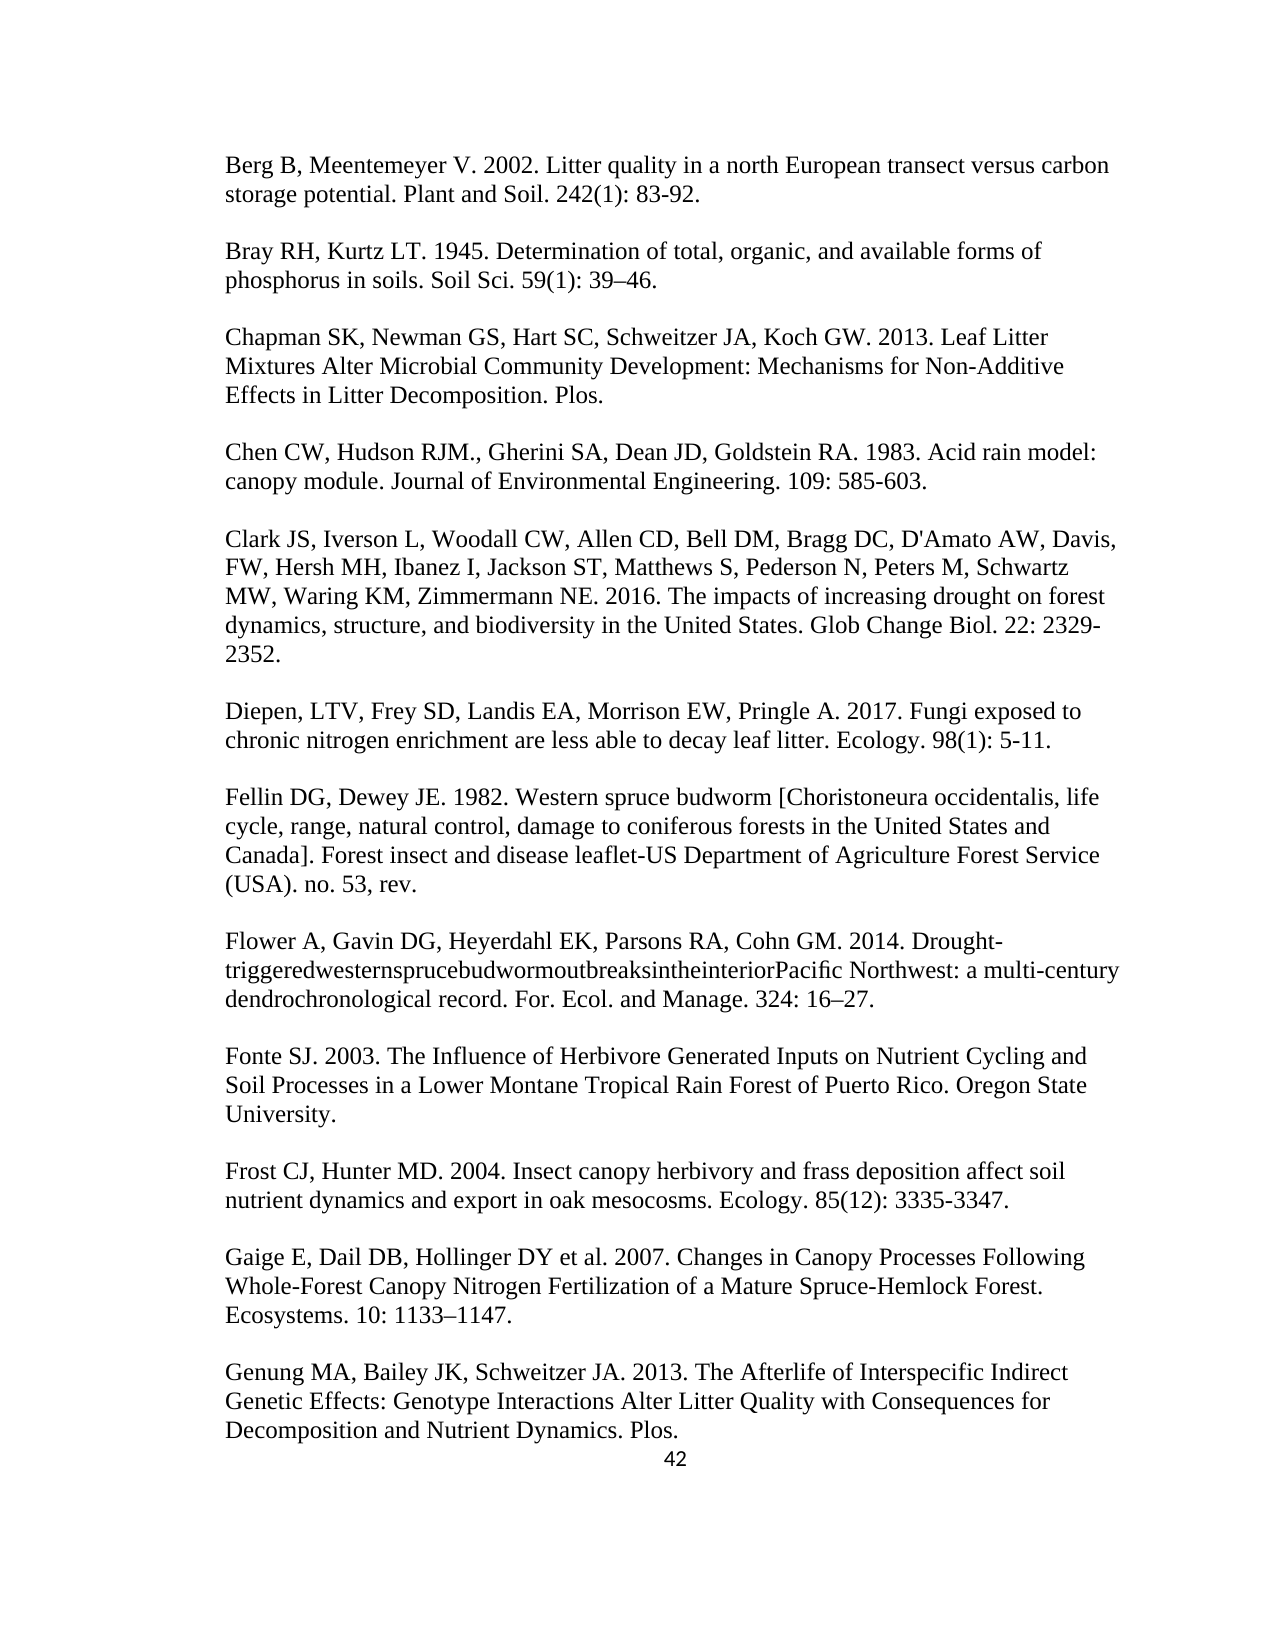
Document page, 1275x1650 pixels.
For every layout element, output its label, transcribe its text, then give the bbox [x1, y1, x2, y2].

text Chen CW, Hudson RJM., Gherini SA, Dean JD, Goldstein RA. 1983. Acid rain model: canopy module. Journal of Environmental Engineering. 109: 585-603. [225, 437, 1125, 495]
text Chapman SK, Newman GS, Hart SC, Schweitzer JA, Koch GW. 2013. Leaf Litter Mixtures Alter Microbial Community Development: Mechanisms for Non-Additive Effects in Litter Decomposition. Plos. [225, 322, 1125, 409]
text Bray RH, Kurtz LT. 1945. Determination of total, organic, and available forms of phosphorus in soils. Soil Sci. 59(1): 39–46. [225, 236, 1125, 294]
text Gaige E, Dail DB, Hollinger DY et al. 2007. Changes in Canopy Processes Following Whole-Forest Canopy Nitrogen Fertilization of a Mature Spruce-Hemlock Forest. Ecosystems. 10: 1133–1147. [225, 1242, 1125, 1329]
text Diepen, LTV, Frey SD, Landis EA, Morrison EW, Pringle A. 2017. Fungi exposed to chronic nitrogen enrichment are less able to decay leaf litter. Ecology. 98(1): 5-11. [225, 696, 1125, 754]
text Fonte SJ. 2003. The Influence of Herbivore Generated Inputs on Nutrient Cycling and Soil Processes in a Lower Montane Tropical Rain Forest of Puerto Rico. Oregon State University. [225, 1041, 1125, 1127]
text Berg B, Meentemeyer V. 2002. Litter quality in a north European transect versus carbon storage potential. Plant and Soil. 242(1): 83-92. [225, 150, 1125, 207]
text Clark JS, Iverson L, Woodall CW, Allen CD, Bell DM, Bragg DC, D'Amato AW, Davis, FW, Hersh MH, Ibanez I, Jackson ST, Matthews S, Pederson N, Peters M, Schwartz MW, Waring KM, Zimmermann NE. 2016. The impacts of increasing drought on forest dynamics, structure, and biodiversity in the United States. Glob Change Biol. 22: 2329-2352. [225, 524, 1125, 667]
text Frost CJ, Hunter MD. 2004. Insect canopy herbivory and frass deposition affect soil nutrient dynamics and export in oak mesocosms. Ecology. 85(12): 3335-3347. [225, 1156, 1125, 1214]
text Flower A, Gavin DG, Heyerdahl EK, Parsons RA, Cohn GM. 2014. Drought-triggeredwesternsprucebudwormoutbreaksintheinteriorPaciﬁc Northwest: a multi-century dendrochronological record. For. Ecol. and Manage. 324: 16–27. [225, 926, 1125, 1012]
text Genung MA, Bailey JK, Schweitzer JA. 2013. The Afterlife of Interspecific Indirect Genetic Effects: Genotype Interactions Alter Litter Quality with Consequences for Decomposition and Nutrient Dynamics. Plos. [225, 1357, 1125, 1444]
text Fellin DG, Dewey JE. 1982. Western spruce budworm [Choristoneura occidentalis, life cycle, range, natural control, damage to coniferous forests in the United States and Canada]. Forest insect and disease leaflet-US Department of Agriculture Forest Service (USA). no. 53, rev. [225, 782, 1125, 897]
